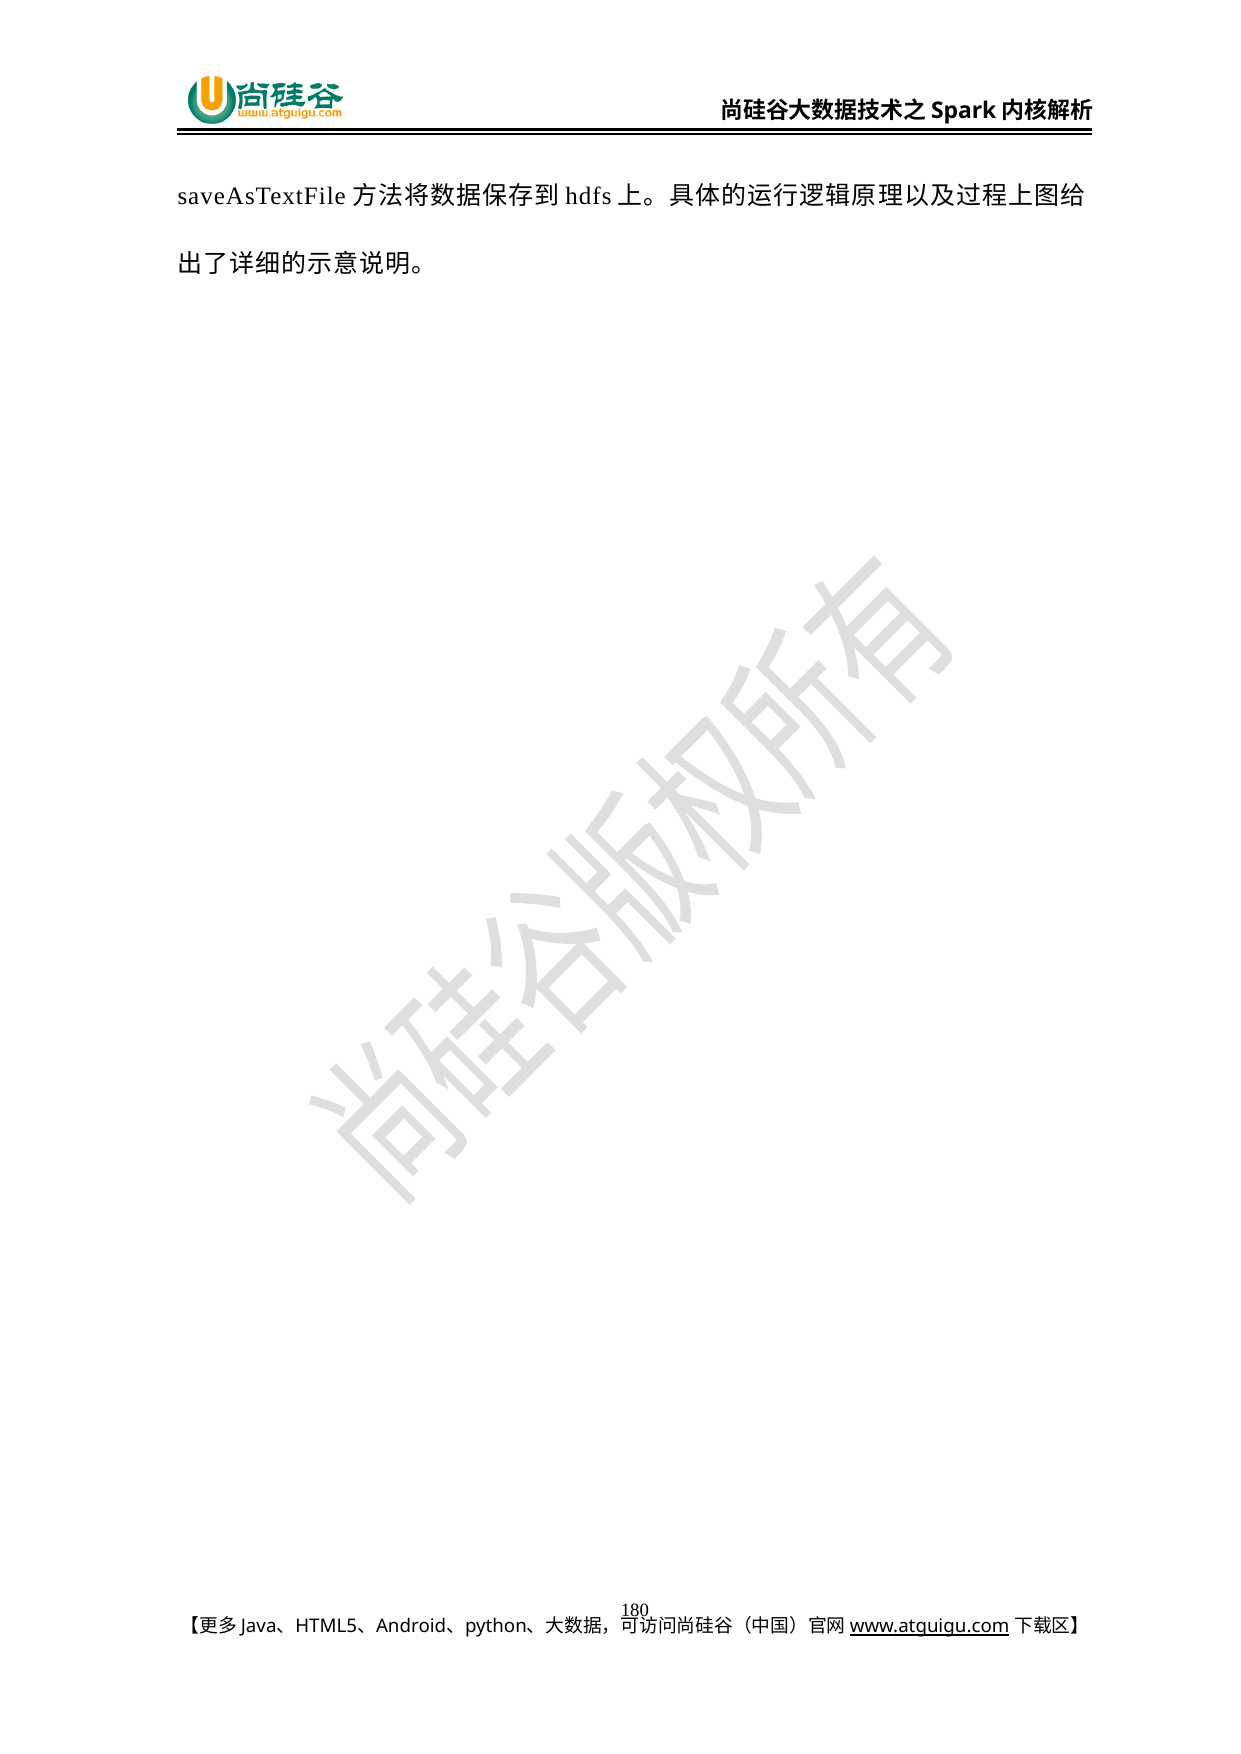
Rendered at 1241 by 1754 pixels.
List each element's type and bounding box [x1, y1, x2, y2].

text [177, 160, 1092, 296]
picture [177, 68, 362, 128]
